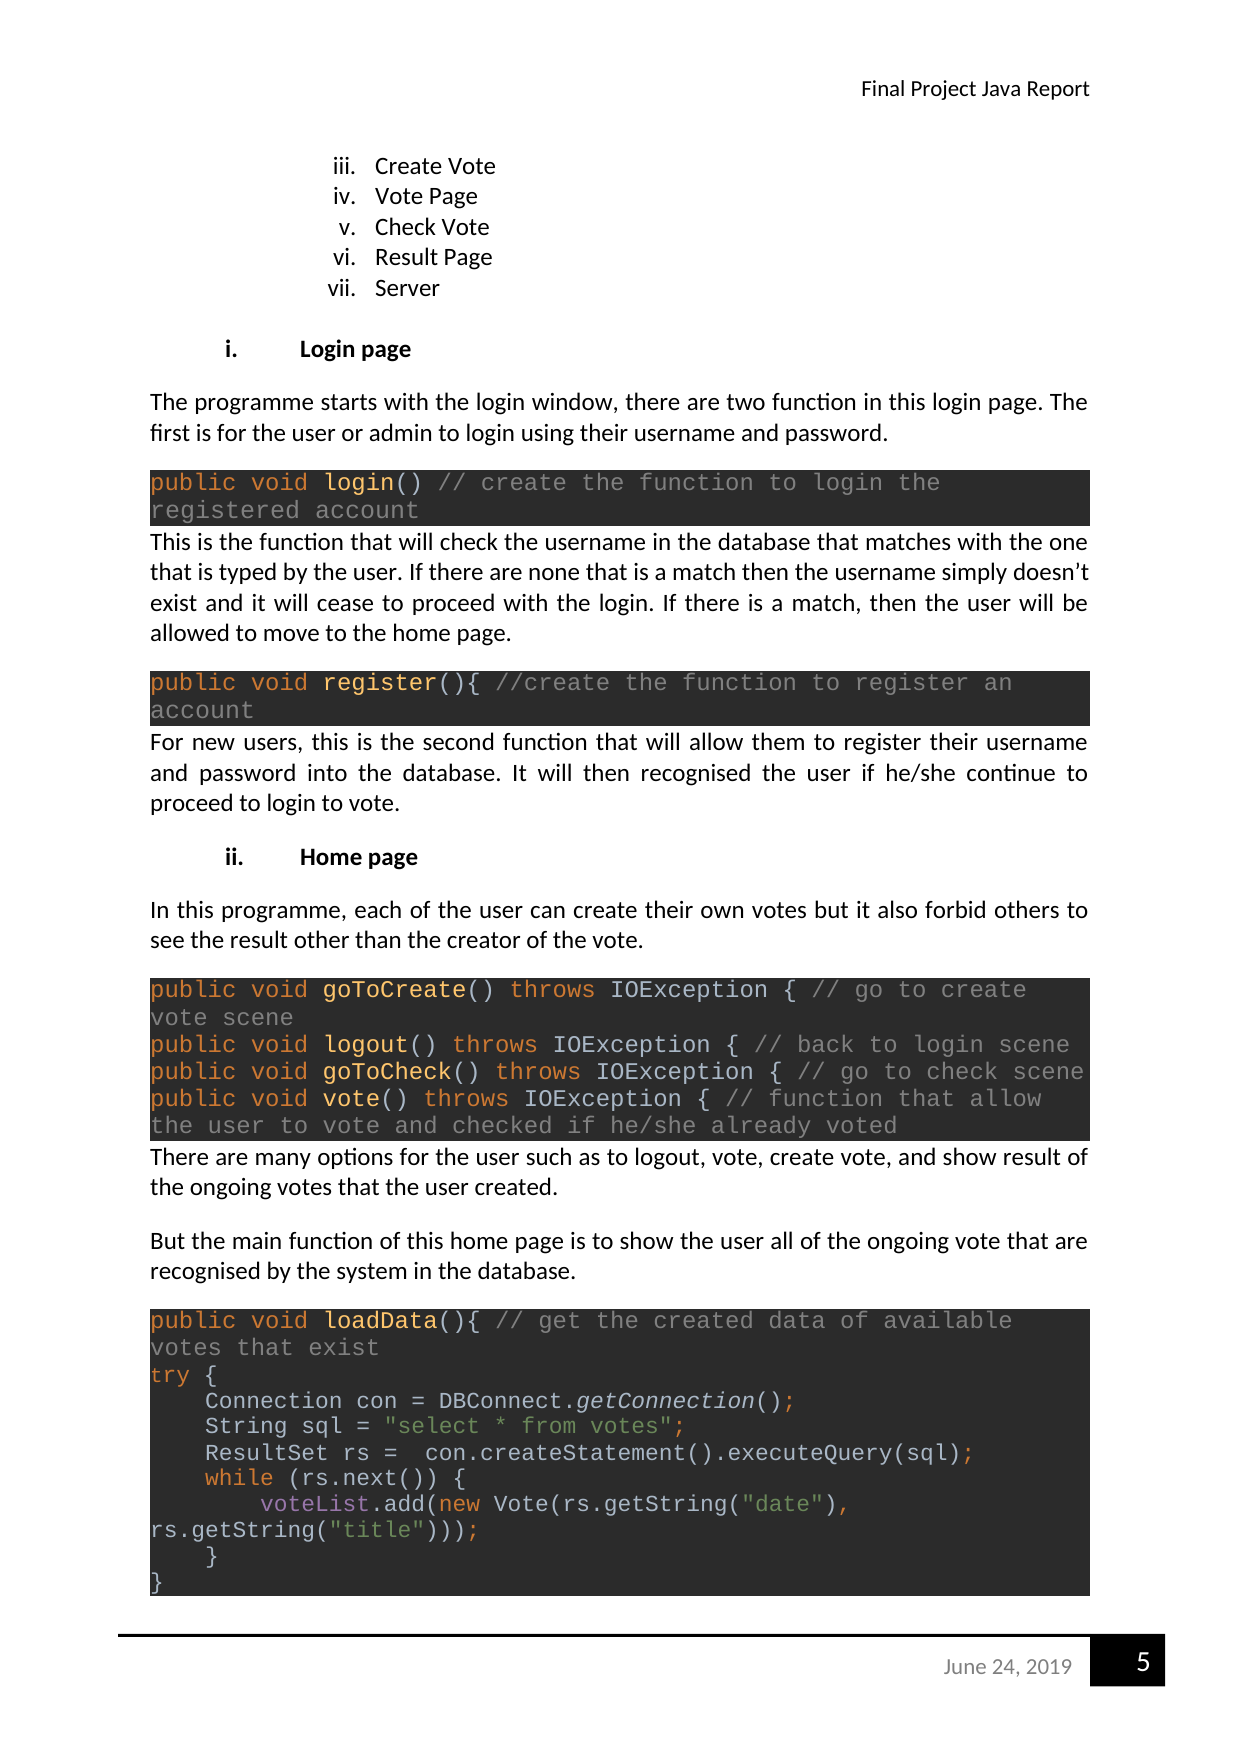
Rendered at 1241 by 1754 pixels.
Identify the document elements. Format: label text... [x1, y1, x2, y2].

list Vote Page [356, 181, 994, 211]
text public void register(){ //create the function to register an account [150, 671, 1090, 726]
list Result Page [356, 242, 994, 272]
list Check Vote [356, 211, 994, 242]
text This is the function that will check the username in the database that matches with the one that is typed by the user. If there are none that is a match then the username simply doesn’t exist and it will cease to proceed with the login. If there is a match, then the user will be allowed to move to the home page. [150, 526, 1090, 648]
list Create Vote [356, 150, 994, 181]
text There are many options for the user such as to logout, vote, create vote, and show result of the ongoing votes that the user created. [150, 1141, 1090, 1202]
list Login page [225, 333, 1090, 364]
text try { Connection con = DBConnect.getConnection(); String sql = "select * from votes"; ResultSet rs = con.createStatement().executeQuery(sql); while (rs.next()) { voteList.add(new Vote(rs.getString("date"), rs.getString("title"))); } } [150, 1363, 1090, 1596]
list Server [356, 272, 994, 303]
text The programme starts with the login window, there are two function in this login page. The first is for the user or admin to login using their username and password. [150, 386, 1090, 447]
text public void logout() throws IOException { // back to login scene [150, 1032, 1090, 1059]
text public void login() // create the function to login the registered account [150, 470, 1090, 526]
text But the main function of this home page is to show the user all of the ongoing vote that are recognised by the system in the database. [150, 1225, 1090, 1286]
text public void vote() throws IOException { // function that allow the user to vote and checked if he/she already voted [150, 1087, 1090, 1141]
list Home page [225, 841, 1090, 871]
text For new users, this is the second function that will allow them to register their username and password into the database. It will then recognised the user if he/she continue to proceed to login to vote. [150, 726, 1090, 818]
text public void goToCheck() throws IOException { // go to check scene [150, 1059, 1090, 1087]
text public void loadData(){ // get the created data of available votes that exist [150, 1309, 1090, 1363]
text In this programme, each of the user can create their own votes but it also forbid others to see the result other than the creator of the vote. [150, 894, 1090, 955]
text public void goToCreate() throws IOException { // go to create vote scene [150, 978, 1090, 1032]
